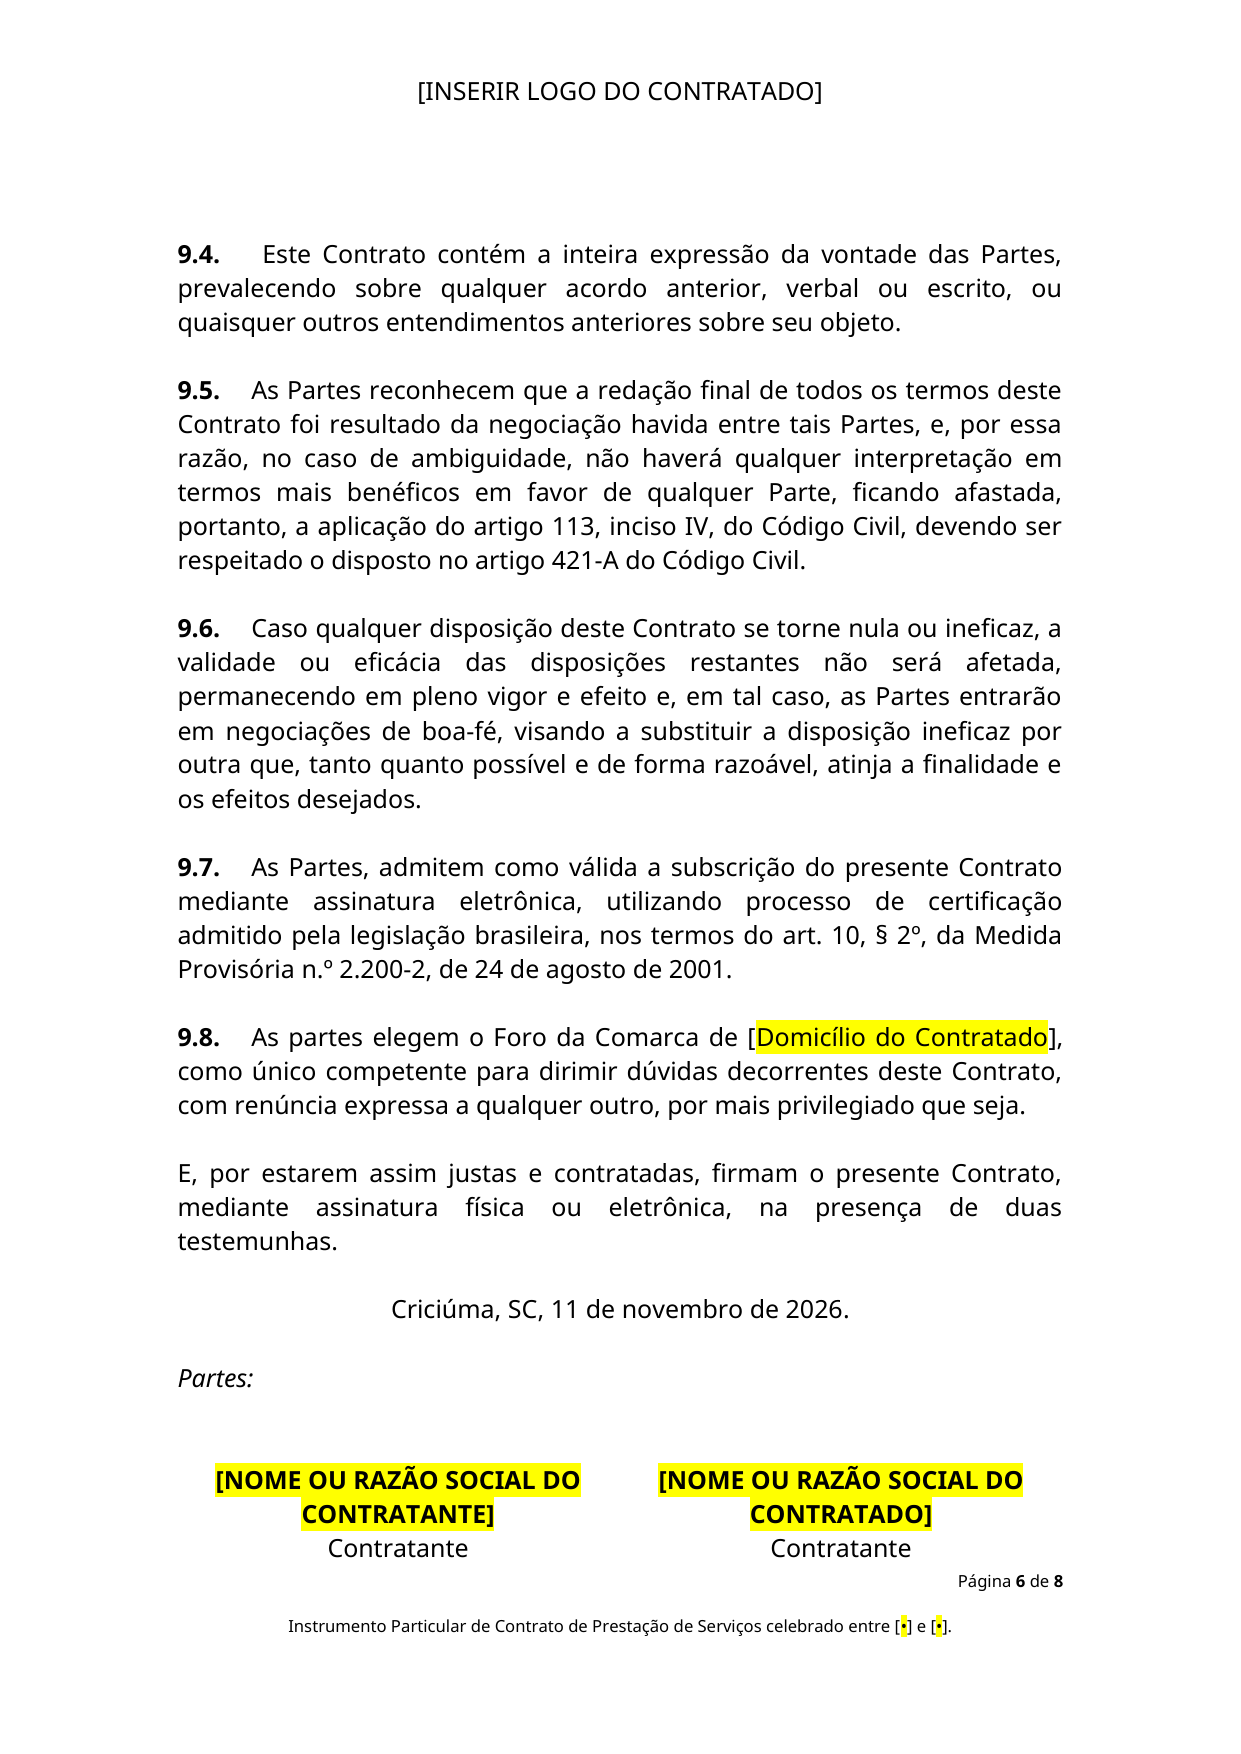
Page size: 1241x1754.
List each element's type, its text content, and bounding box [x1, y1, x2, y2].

text Partes: [177, 1360, 1063, 1394]
list Caso qualquer disposição deste Contrato se torne nula ou ineficaz, a validade ou eficácia das disposições restantes não será afetada, permanecendo em pleno vigor e efeito e, em tal caso, as Partes entrarão em negociações de boa-fé, visando a substituir a disposição ineficaz por outra que, tanto quanto possível e de forma razoável, atinja a finalidade e os efeitos desejados. [177, 611, 1063, 815]
table_header [NOME OU RAZÃO SOCIAL DO CONTRATADO] Contratante [619, 1394, 1063, 1565]
list Este Contrato contém a inteira expressão da vontade das Partes, prevalecendo sobre qualquer acordo anterior, verbal ou escrito, ou quaisquer outros entendimentos anteriores sobre seu objeto. [177, 236, 1063, 338]
text Criciúma, SC, 21 de abril de 2022. [177, 1292, 1063, 1326]
table_header [NOME OU RAZÃO SOCIAL DO CONTRATANTE] Contratante [177, 1394, 619, 1565]
list As Partes, admitem como válida a subscrição do presente Contrato mediante assinatura eletrônica, utilizando processo de certificação admitido pela legislação brasileira, nos termos do art. 10, § 2º, da Medida Provisória n.º 2.200-2, de 24 de agosto de 2001. [177, 849, 1063, 986]
list As Partes reconhecem que a redação final de todos os termos deste Contrato foi resultado da negociação havida entre tais Partes, e, por essa razão, no caso de ambiguidade, não haverá qualquer interpretação em termos mais benéficos em favor de qualquer Parte, ficando afastada, portanto, a aplicação do artigo 113, inciso IV, do Código Civil, devendo ser respeitado o disposto no artigo 421-A do Código Civil. [177, 372, 1063, 577]
list As partes elegem o Foro da Comarca de [Domicílio do Contratado], como único competente para dirimir dúvidas decorrentes deste Contrato, com renúncia expressa a qualquer outro, por mais privilegiado que seja. [177, 1020, 1063, 1122]
text E, por estarem assim justas e contratadas, firmam o presente Contrato, mediante assinatura física ou eletrônica, na presença de duas testemunhas. [177, 1156, 1063, 1258]
